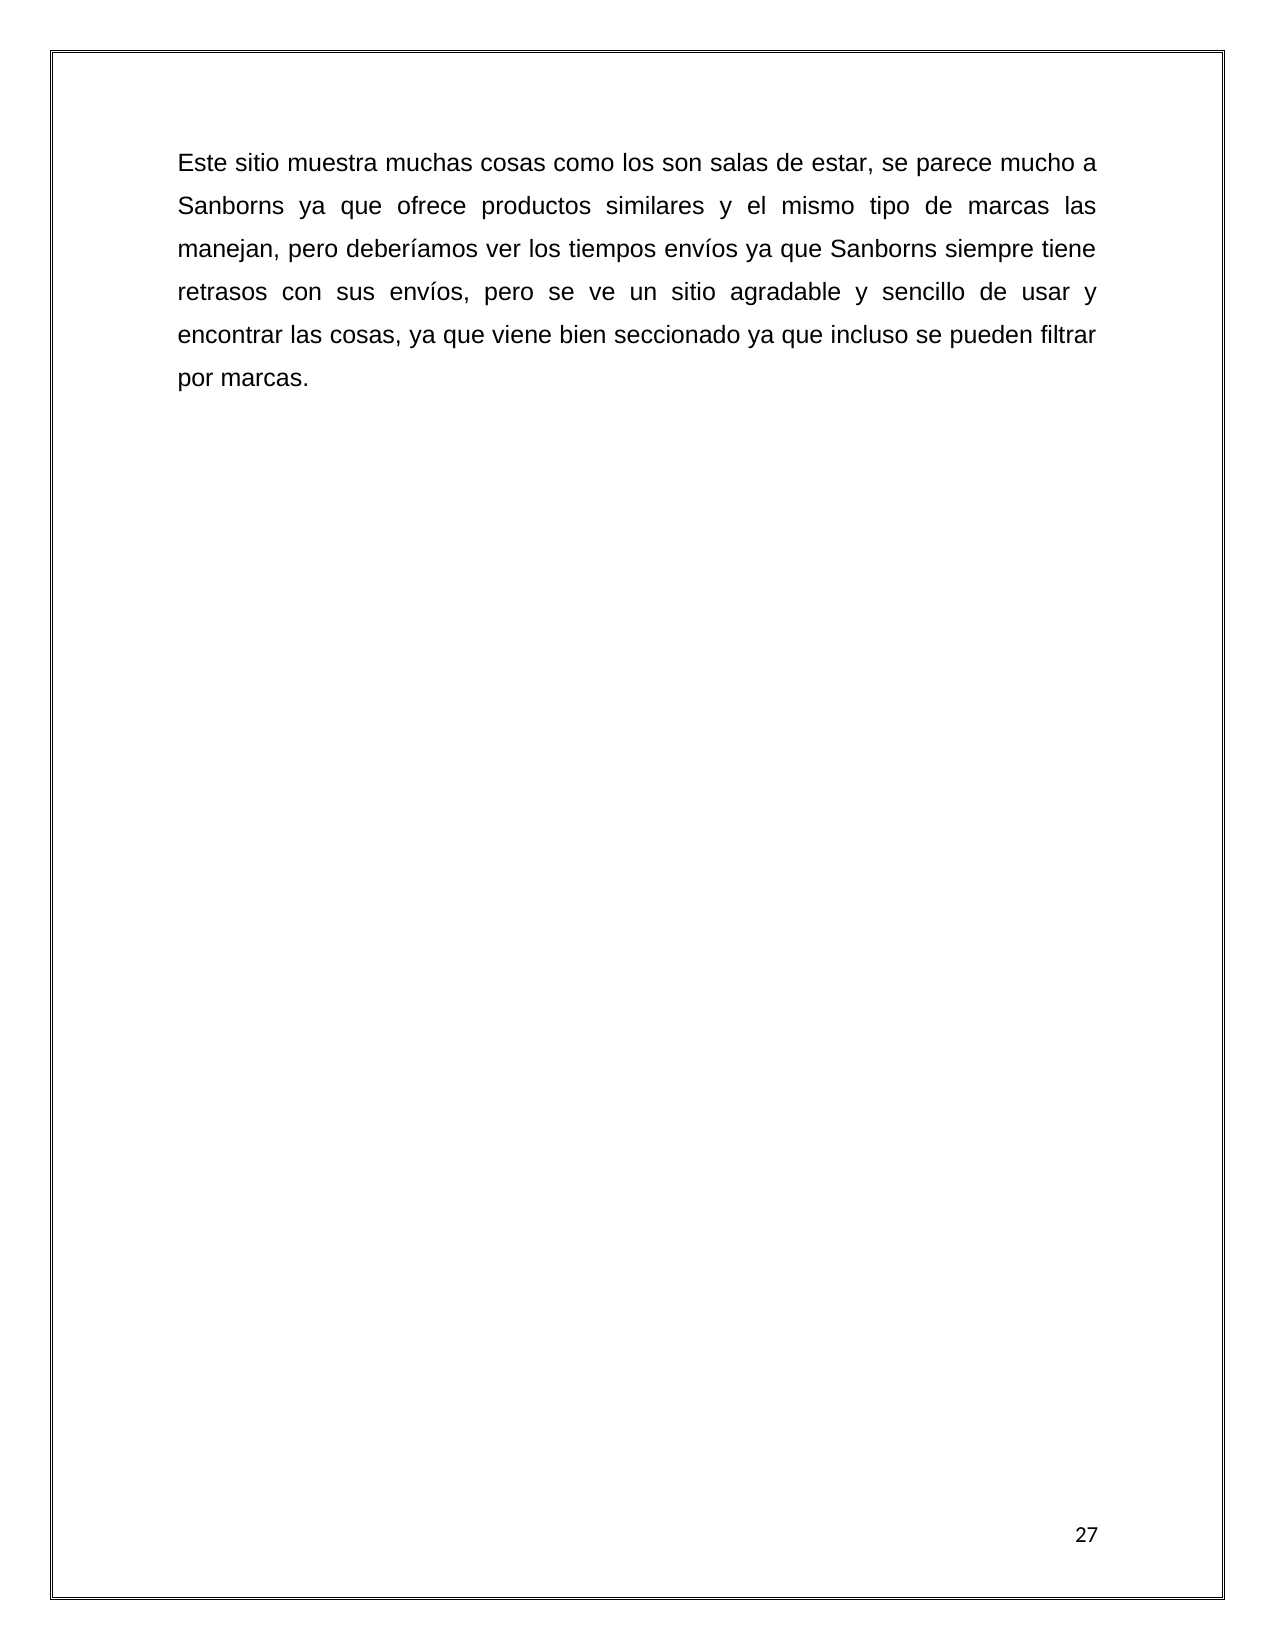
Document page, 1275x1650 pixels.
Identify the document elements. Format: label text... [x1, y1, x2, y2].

text Este sitio muestra muchas cosas como los son salas de estar, se parece mucho a Sanborns ya que ofrece productos similares y el mismo tipo de marcas las manejan, pero deberíamos ver los tiempos envíos ya que Sanborns siempre tiene retrasos con sus envíos, pero se ve un sitio agradable y sencillo de usar y encontrar las cosas, ya que viene bien seccionado ya que incluso se pueden filtrar por marcas. [177, 148, 1098, 392]
